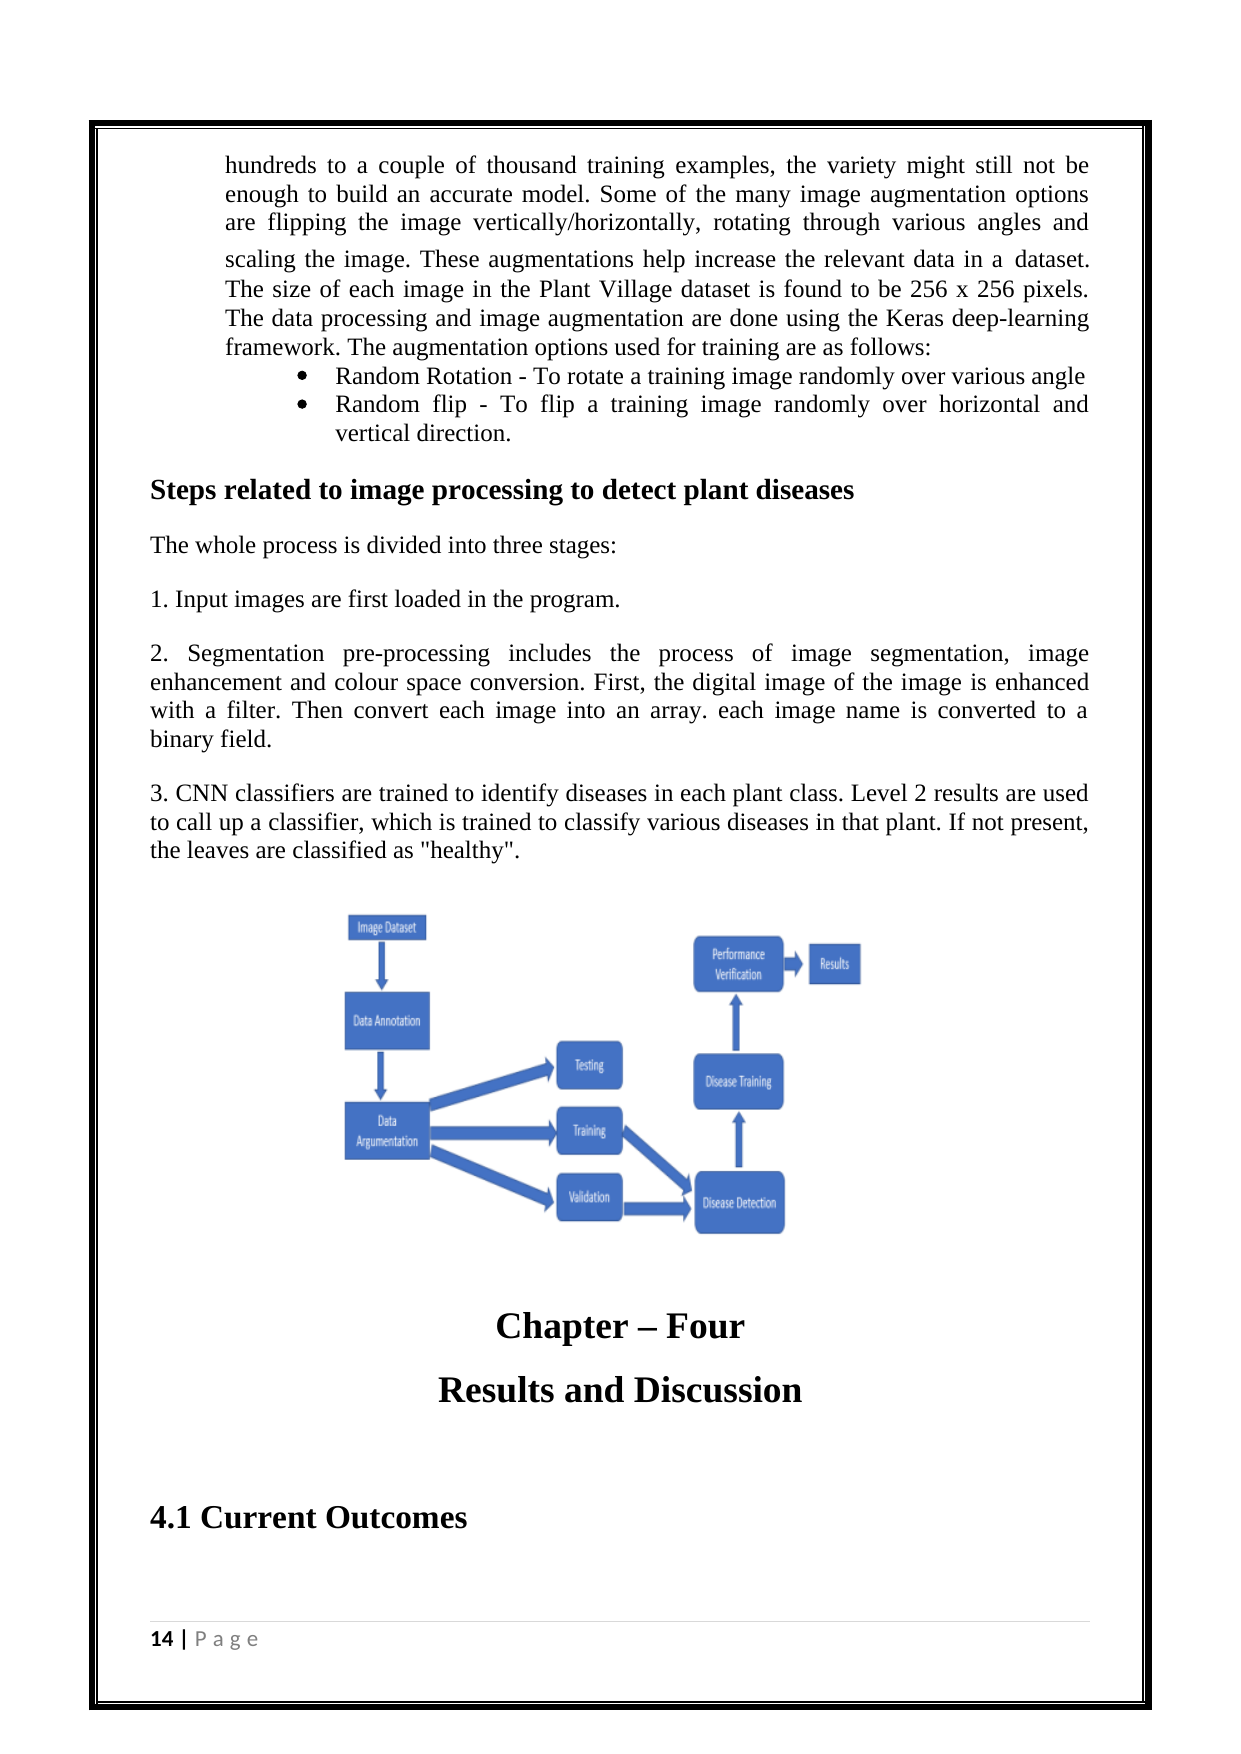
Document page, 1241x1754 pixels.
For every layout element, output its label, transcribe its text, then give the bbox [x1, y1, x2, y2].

list Random flip - To flip a training image randomly over horizontal and vertical direction. [298, 389, 1090, 447]
text Results and Discussion [150, 1368, 1090, 1411]
list Random Rotation - To rotate a training image randomly over various angle [298, 361, 1090, 389]
text Steps related to image processing to detect plant diseases [150, 472, 1090, 506]
text 1. Input images are first loaded in the program. [150, 584, 1090, 613]
text 3. CNN classifiers are trained to identify diseases in each plant class. Level 2 results are used to call up a classifier, which is trained to classify various diseases in that plant. If not present, the leaves are classified as "healthy". [150, 778, 1090, 864]
text 2. Segmentation pre-processing includes the process of image segmentation, image enhancement and colour space conversion. First, the digital image of the image is enhanced with a filter. Then convert each image into an array. each image name is converted to a binary field. [150, 638, 1090, 753]
text 4.1 Current Outcomes [150, 1497, 1090, 1536]
text The whole process is divided into three stages: [150, 531, 1090, 559]
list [187, 150, 1090, 361]
picture [297, 889, 944, 1279]
text Chapter – Four [150, 1303, 1090, 1346]
